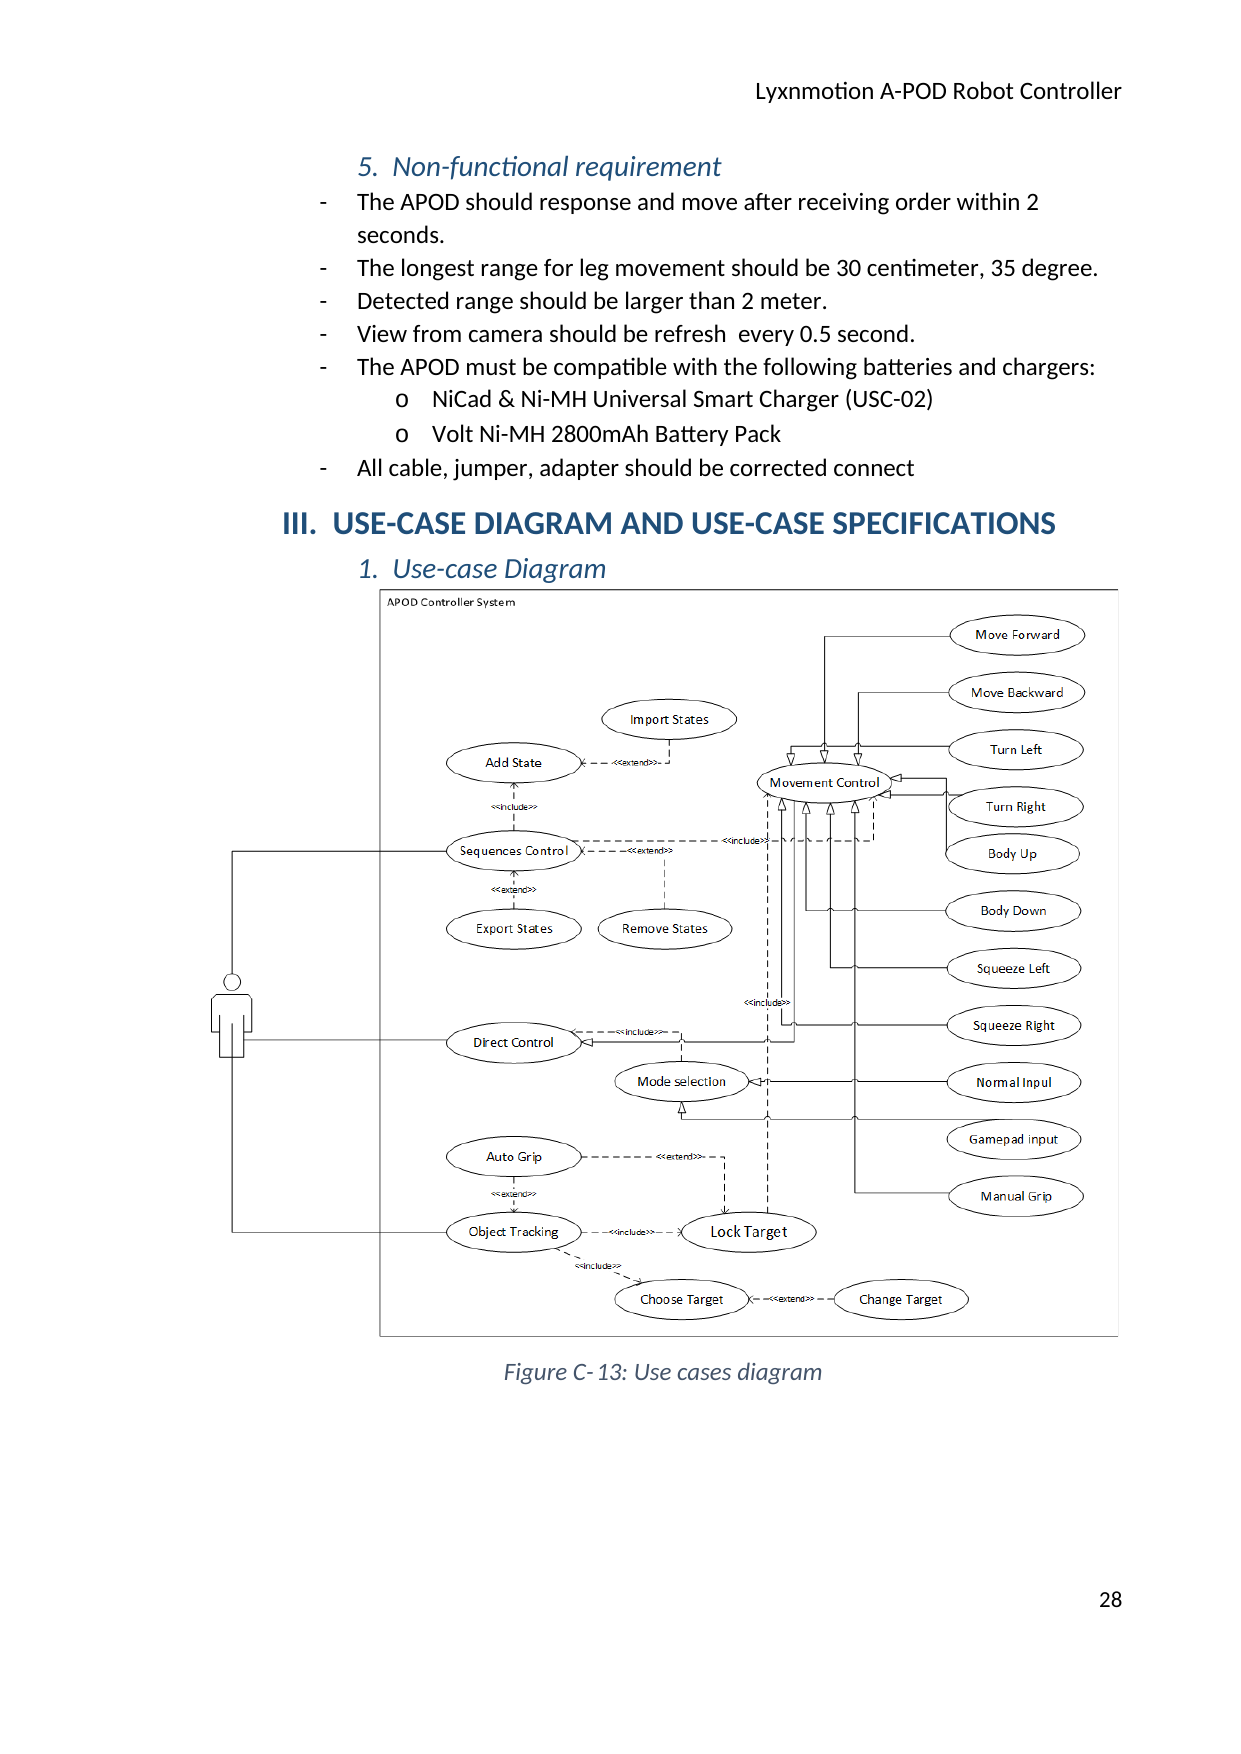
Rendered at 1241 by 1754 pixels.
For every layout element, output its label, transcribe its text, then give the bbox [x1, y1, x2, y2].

list View from camera should be refresh every 0.5 second. [319, 318, 1122, 348]
list Volt Ni-MH 2800mAh Battery Pack [394, 418, 1122, 450]
list The APOD must be compatible with the following batteries and chargers: [319, 351, 1122, 381]
picture [210, 588, 1119, 1337]
subtitle USE-CASE DIAGRAM AND USE-CASE SPECIFICATIONS [282, 502, 1122, 542]
list All cable, jumper, adapter should be corrected connect [319, 452, 1122, 483]
subtitle Use-case Diagram [357, 550, 1122, 586]
list The longest range for leg movement should be 30 centimeter, 35 degree. [319, 252, 1122, 282]
list Detected range should be larger than 2 meter. [319, 285, 1122, 315]
list NiCad & Ni-MH Universal Smart Charger (USC-02) [394, 384, 1122, 415]
list The APOD should response and move after receiving order within 2 seconds. [319, 186, 1122, 249]
subtitle Non-functional requirement [357, 148, 1122, 183]
